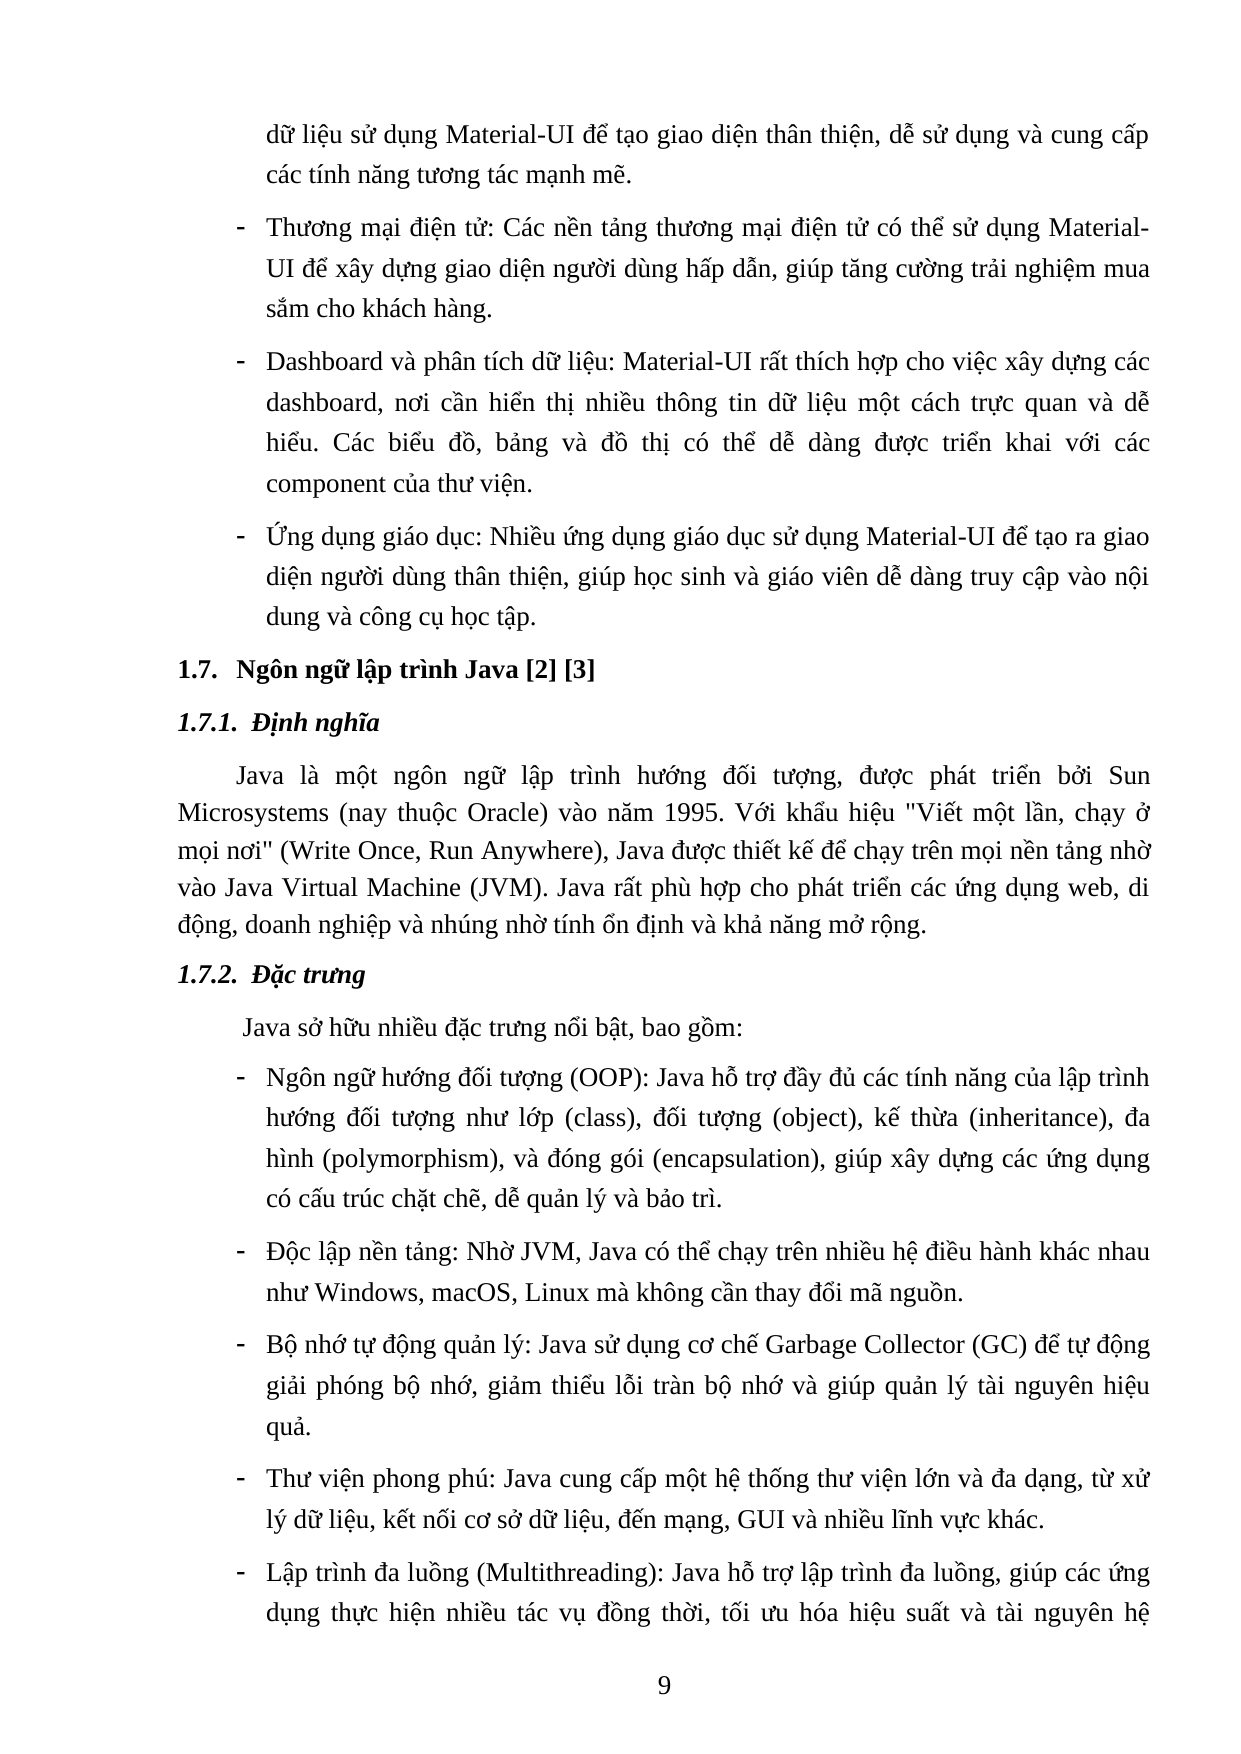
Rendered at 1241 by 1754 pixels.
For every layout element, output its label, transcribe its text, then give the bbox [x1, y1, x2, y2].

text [236, 118, 1152, 190]
text Bộ nhớ tự động quản lý: Java sử dụng cơ chế Garbage Collector (GC) để tự động giải phóng bộ nhớ, giảm thiểu lỗi tràn bộ nhớ và giúp quản lý tài nguyên hiệu quả. [236, 1329, 1152, 1441]
text Thư viện phong phú: Java cung cấp một hệ thống thư viện lớn và đa dạng, từ xử lý dữ liệu, kết nối cơ sở dữ liệu, đến mạng, GUI và nhiều lĩnh vực khác. [236, 1462, 1152, 1534]
subtitle Đặc trưng [177, 958, 1152, 989]
text Ứng dụng giáo dục: Nhiều ứng dụng giáo dục sử dụng Material-UI để tạo ra giao diện người dùng thân thiện, giúp học sinh và giáo viên dễ dàng truy cập vào nội dung và công cụ học tập. [236, 519, 1152, 632]
text Java là một ngôn ngữ lập trình hướng đối tượng, được phát triển bởi Sun Microsystems (nay thuộc Oracle) vào năm 1995. Với khẩu hiệu "Viết một lần, chạy ở mọi nơi" (Write Once, Run Anywhere), Java được thiết kế để chạy trên mọi nền tảng nhờ vào Java Virtual Machine (JVM). Java rất phù hợp cho phát triển các ứng dụng web, di động, doanh nghiệp và nhúng nhờ tính ổn định và khả năng mở rộng. [177, 759, 1152, 939]
subtitle Định nghĩa [177, 706, 1152, 737]
text Java sở hữu nhiều đặc trưng nổi bật, bao gồm: [177, 1011, 1152, 1042]
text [236, 1556, 1152, 1628]
text Dashboard và phân tích dữ liệu: Material-UI rất thích hợp cho việc xây dựng các dashboard, nơi cần hiển thị nhiều thông tin dữ liệu một cách trực quan và dễ hiểu. Các biểu đồ, bảng và đồ thị có thể dễ dàng được triển khai với các component của thư viện. [236, 345, 1152, 498]
text Thương mại điện tử: Các nền tảng thương mại điện tử có thể sử dụng Material-UI để xây dựng giao diện người dùng hấp dẫn, giúp tăng cường trải nghiệm mua sắm cho khách hàng. [236, 211, 1152, 323]
text Ngôn ngữ hướng đối tượng (OOP): Java hỗ trợ đầy đủ các tính năng của lập trình hướng đối tượng như lớp (class), đối tượng (object), kế thừa (inheritance), đa hình (polymorphism), và đóng gói (encapsulation), giúp xây dựng các ứng dụng có cấu trúc chặt chẽ, dễ quản lý và bảo trì. [236, 1061, 1152, 1213]
text Độc lập nền tảng: Nhờ JVM, Java có thể chạy trên nhiều hệ điều hành khác nhau như Windows, macOS, Linux mà không cần thay đổi mã nguồn. [236, 1235, 1152, 1307]
subtitle Ngôn ngữ lập trình Java [2] [3] [177, 653, 1152, 684]
